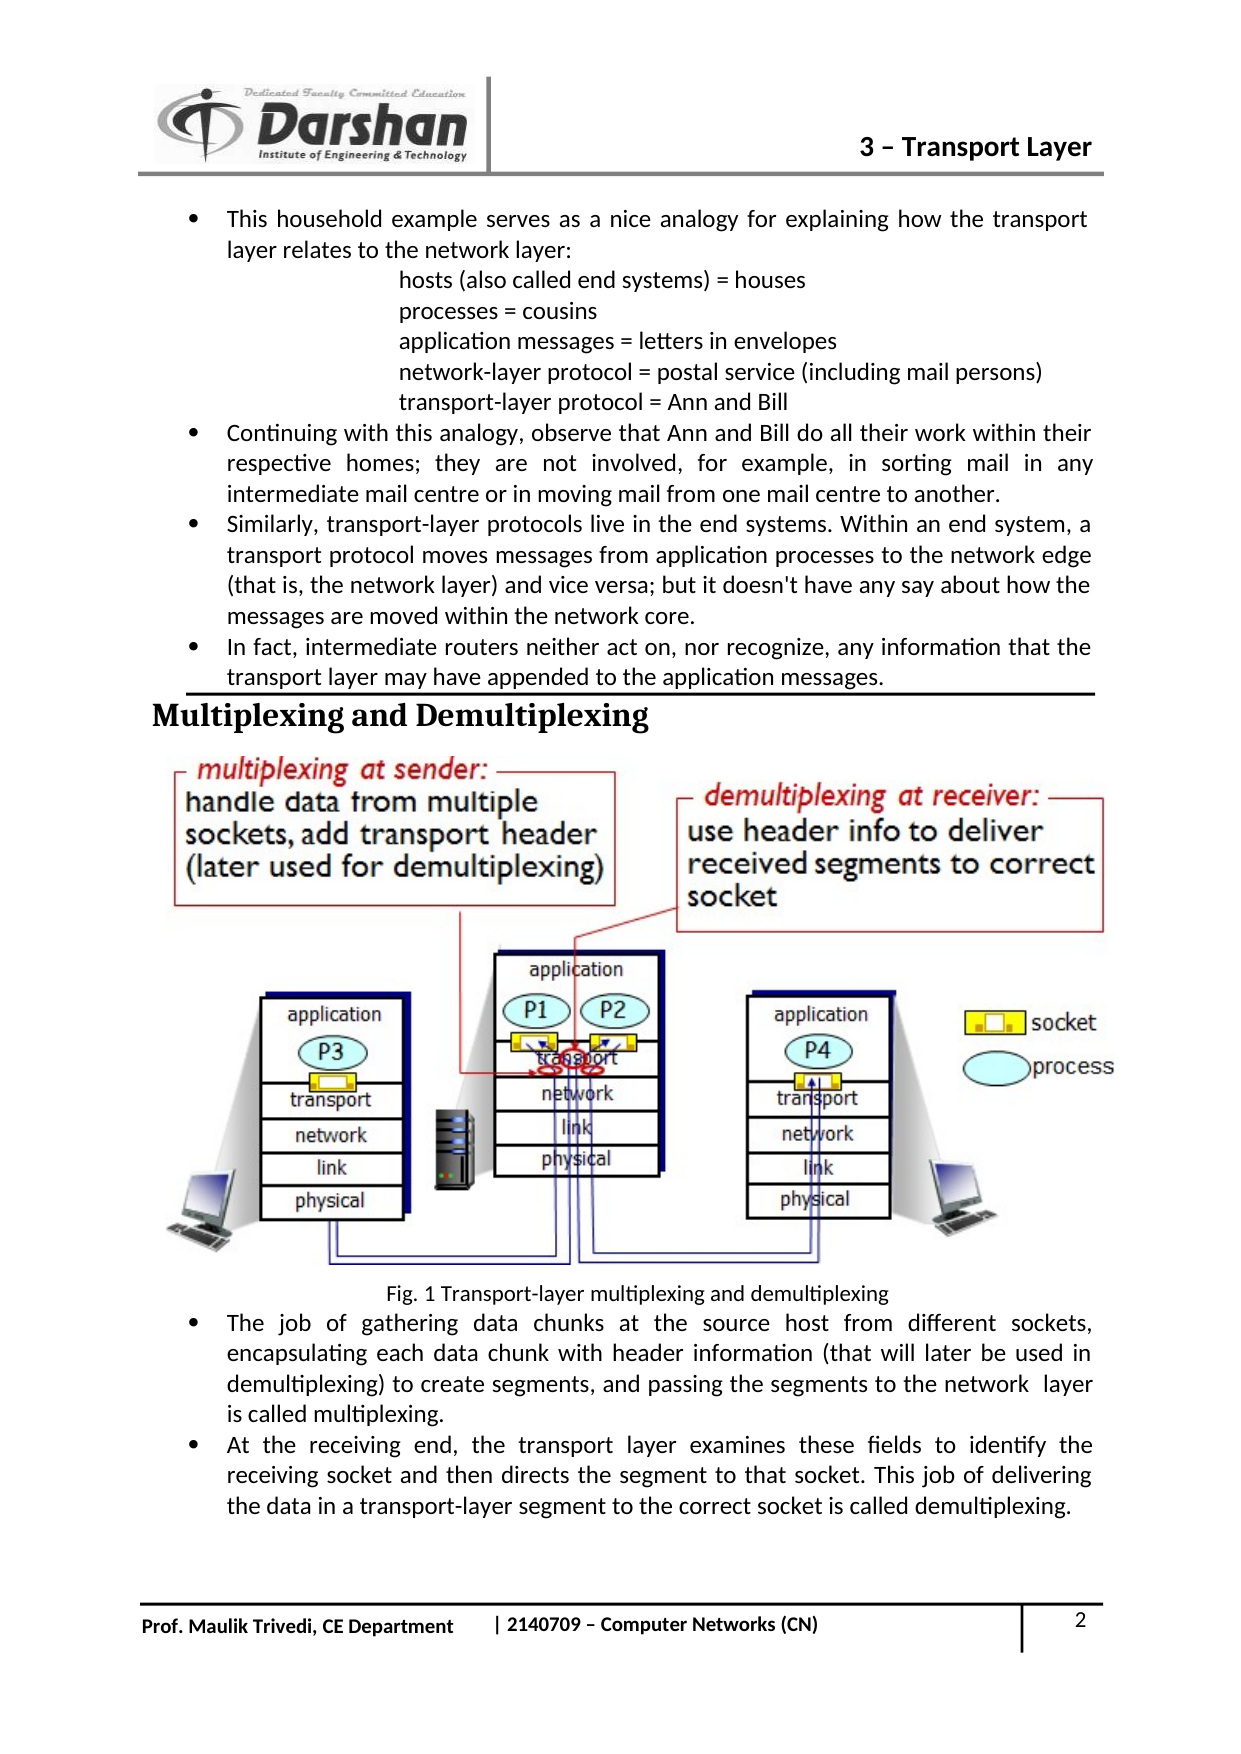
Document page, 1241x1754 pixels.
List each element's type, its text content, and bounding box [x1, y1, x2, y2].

list In fact, intermediate routers neither act on, nor recognize, any information that the transport layer may have appended to the application messages. [189, 631, 1092, 692]
picture [154, 84, 475, 164]
list Continuing with this analogy, observe that Ann and Bill do all their work within their respective homes; they are not involved, for example, in sorting mail in any intermediate mail centre or in moving mail from one mail centre to another. [189, 417, 1093, 509]
list Similarly, transport-layer protocols live in the end systems. Within an end system, a transport protocol moves messages from application processes to the network edge (that is, the network layer) and vice versa; but it doesn't have any say about how the messages are moved within the network core. [189, 509, 1093, 631]
picture [165, 756, 1115, 1265]
text Fig. 1 Transport-layer multiplexing and demultiplexing [386, 767, 1213, 1307]
list At the receiving end, the transport layer examines these fields to identify the receiving socket and then directs the segment to that socket. This job of delivering the data in a transport-layer segment to the correct socket is called demultiplexing. [189, 1429, 1093, 1521]
text hosts (also called end systems) = houses processes = cousins [398, 264, 809, 325]
text network-layer protocol = postal service (including mail persons) transport-layer protocol = Ann and Bill [398, 356, 1045, 417]
list This household example serves as a nice analogy for explaining how the transport layer relates to the network layer: [189, 203, 1092, 264]
subtitle Multiplexing and Demultiplexing [152, 697, 1213, 735]
list The job of gathering data chunks at the source host from different sockets, encapsulating each data chunk with header information (that will later be used in demultiplexing) to create segments, and passing the segments to the network layer is called multiplexing. [189, 1307, 1093, 1429]
text application messages = letters in envelopes [398, 325, 1213, 356]
